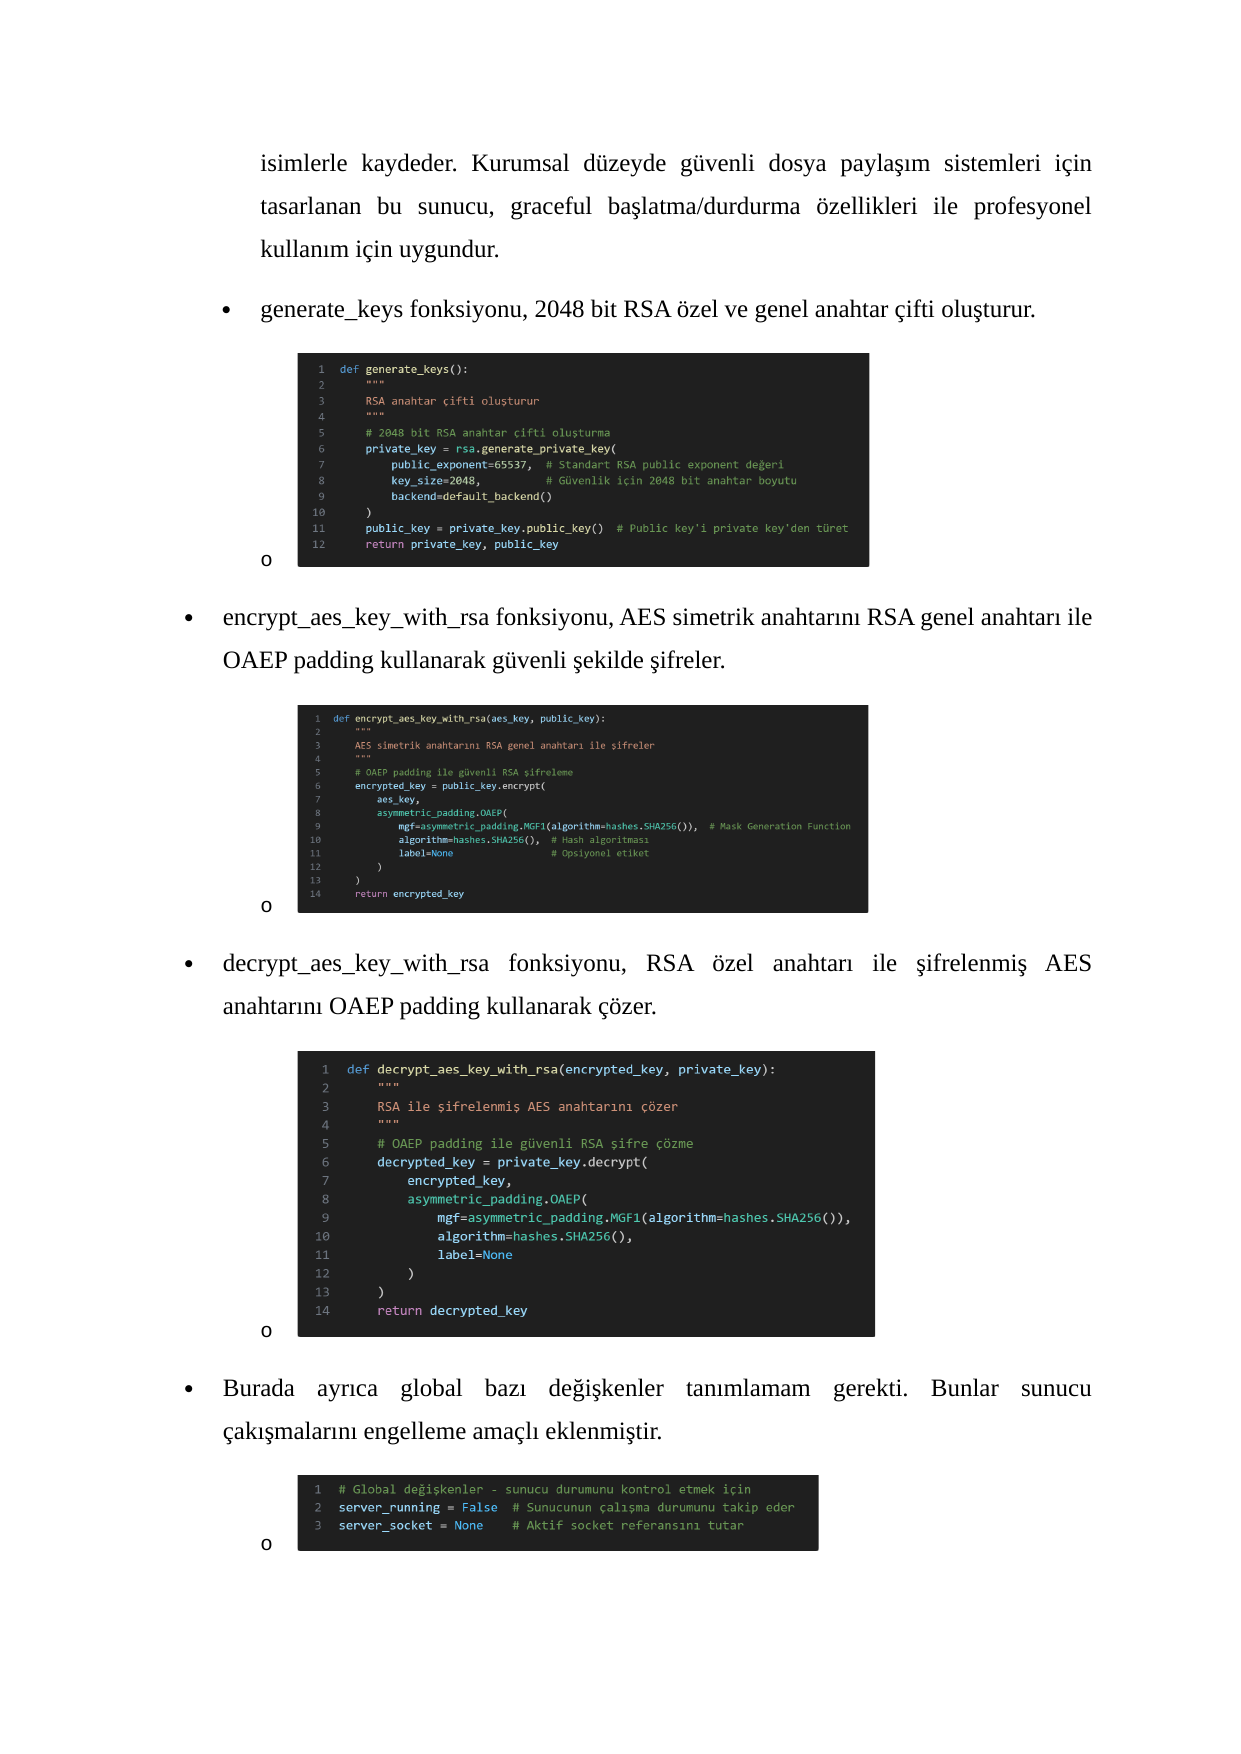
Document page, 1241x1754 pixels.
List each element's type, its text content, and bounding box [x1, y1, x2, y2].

picture [297, 1051, 876, 1337]
list decrypt_aes_key_with_rsa fonksiyonu, RSA özel anahtarı ile şifrelenmiş AES anahtarını OAEP padding kullanarak çözer. [185, 948, 1093, 1020]
list Burada ayrıca global bazı değişkenler tanımlamam gerekti. Bunlar sunucu çakışmalarını engelleme amaçlı eklenmiştir. [185, 1373, 1093, 1445]
list encrypt_aes_key_with_rsa fonksiyonu, AES simetrik anahtarını RSA genel anahtarı ile OAEP padding kullanarak güvenli şekilde şifreler. [185, 602, 1093, 674]
picture [297, 353, 870, 567]
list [223, 148, 1093, 263]
picture [297, 705, 869, 913]
list generate_keys fonksiyonu, 2048 bit RSA özel ve genel anahtar çifti oluşturur. [223, 294, 1093, 322]
picture [297, 1475, 819, 1551]
